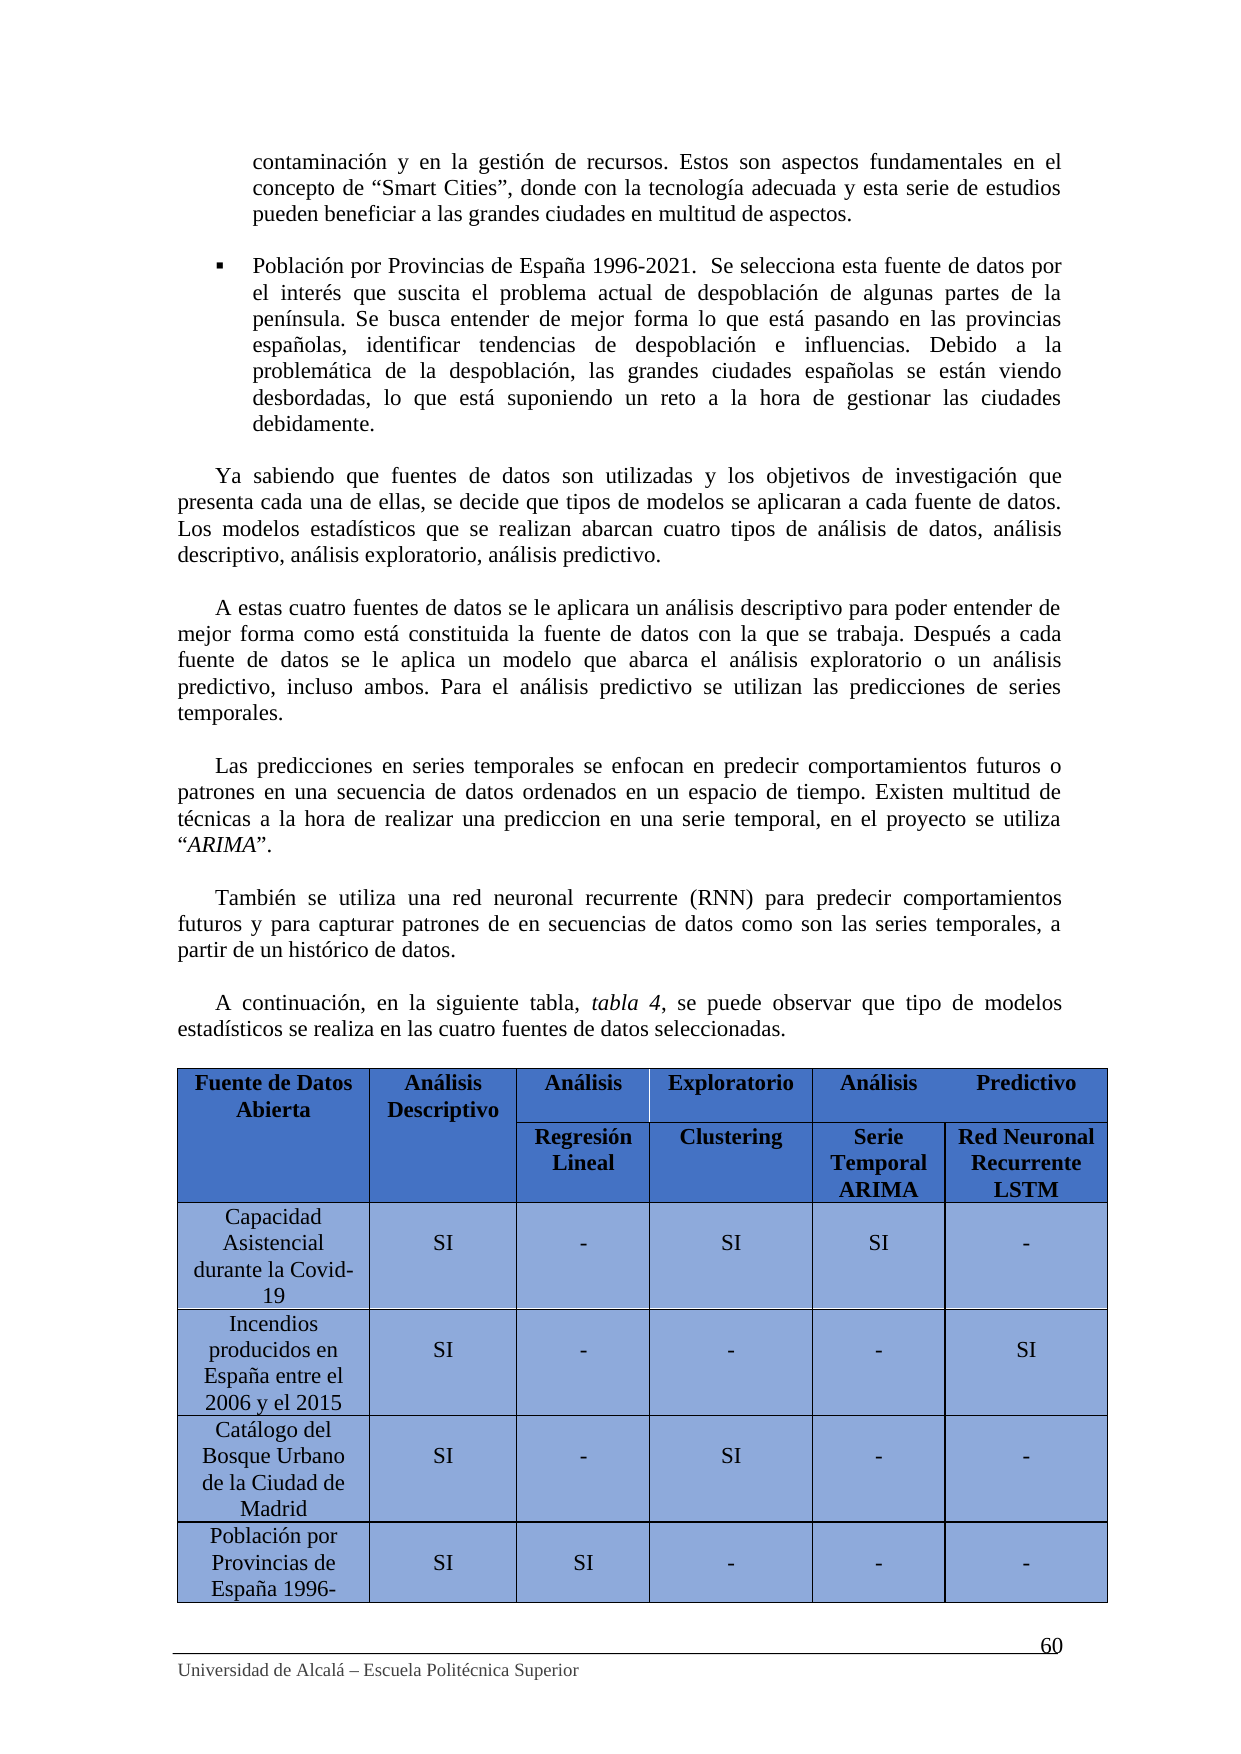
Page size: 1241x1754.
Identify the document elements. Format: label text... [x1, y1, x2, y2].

list Población por Provincias de España 1996-2021. Se selecciona esta fuente de datos por el interés que suscita el problema actual de despoblación de algunas partes de la península. Se busca entender de mejor forma lo que está pasando en las provincias españolas, identificar tendencias de despoblación e influencias. Debido a la problemática de la despoblación, las grandes ciudades españolas se están viendo desbordadas, lo que está suponiendo un reto a la hora de gestionar las ciudades debidamente. [215, 252, 1063, 437]
table_cell SI [946, 1310, 1107, 1415]
table_cell - [650, 1310, 812, 1415]
table_cell Red Neuronal Recurrente LSTM [946, 1123, 1107, 1202]
table_cell SI [370, 1416, 516, 1521]
table_header Fuente de Datos Abierta [178, 1069, 369, 1122]
table_cell - [813, 1310, 944, 1415]
table_cell Serie Temporal ARIMA [813, 1123, 944, 1202]
table_cell - [946, 1416, 1107, 1521]
table_cell - [650, 1523, 812, 1602]
table_cell Incendios producidos en España entre el 2006 y el 2015 [178, 1310, 369, 1415]
table_cell - [517, 1310, 649, 1415]
text Ya sabiendo que fuentes de datos son utilizadas y los objetivos de investigación que presenta cada una de ellas, se decide que tipos de modelos se aplicaran a cada fuente de datos. Los modelos estadísticos que se realizan abarcan cuatro tipos de análisis de datos, análisis descriptivo, análisis exploratorio, análisis predictivo. [177, 462, 1063, 567]
table_cell SI [370, 1523, 516, 1602]
table_cell - [946, 1203, 1107, 1308]
table_header Análisis Descriptivo [370, 1069, 516, 1122]
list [215, 148, 1063, 227]
table_cell [370, 1122, 516, 1202]
table_cell SI [370, 1310, 516, 1415]
table_cell - [813, 1523, 944, 1602]
table_cell [178, 1122, 369, 1202]
table_header Análisis [813, 1069, 945, 1122]
table_cell Catálogo del Bosque Urbano de la Ciudad de Madrid [178, 1416, 369, 1521]
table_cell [178, 1523, 369, 1602]
text También se utiliza una red neuronal recurrente (RNN) para predecir comportamientos futuros y para capturar patrones de en secuencias de datos como son las series temporales, a partir de un histórico de datos. [177, 884, 1063, 963]
table_header Exploratorio [650, 1069, 812, 1122]
table_cell Capacidad Asistencial durante la Covid-19 [178, 1203, 369, 1308]
text A continuación, en la siguiente tabla, tabla 4, se puede observar que tipo de modelos estadísticos se realiza en las cuatro fuentes de datos seleccionadas. [177, 989, 1063, 1042]
table_cell - [813, 1416, 944, 1521]
table_header Predictivo [945, 1069, 1107, 1122]
table_cell - [946, 1523, 1107, 1602]
table_cell SI [517, 1523, 649, 1602]
text A estas cuatro fuentes de datos se le aplicara un análisis descriptivo para poder entender de mejor forma como está constituida la fuente de datos con la que se trabaja. Después a cada fuente de datos se le aplica un modelo que abarca el análisis exploratorio o un análisis predictivo, incluso ambos. Para el análisis predictivo se utilizan las predicciones de series temporales. [177, 594, 1063, 726]
table_cell SI [813, 1203, 944, 1308]
table_cell - [517, 1203, 649, 1308]
table_cell - [517, 1416, 649, 1521]
table_header Análisis [517, 1069, 649, 1122]
table_cell SI [370, 1203, 516, 1308]
table_cell SI [650, 1416, 812, 1521]
text Las predicciones en series temporales se enfocan en predecir comportamientos futuros o patrones en una secuencia de datos ordenados en un espacio de tiempo. Existen multitud de técnicas a la hora de realizar una prediccion en una serie temporal, en el proyecto se utiliza “ARIMA”. [177, 752, 1063, 857]
table_cell Clustering [650, 1123, 812, 1202]
table_cell Regresión Lineal [517, 1123, 649, 1202]
table_cell SI [650, 1203, 812, 1308]
